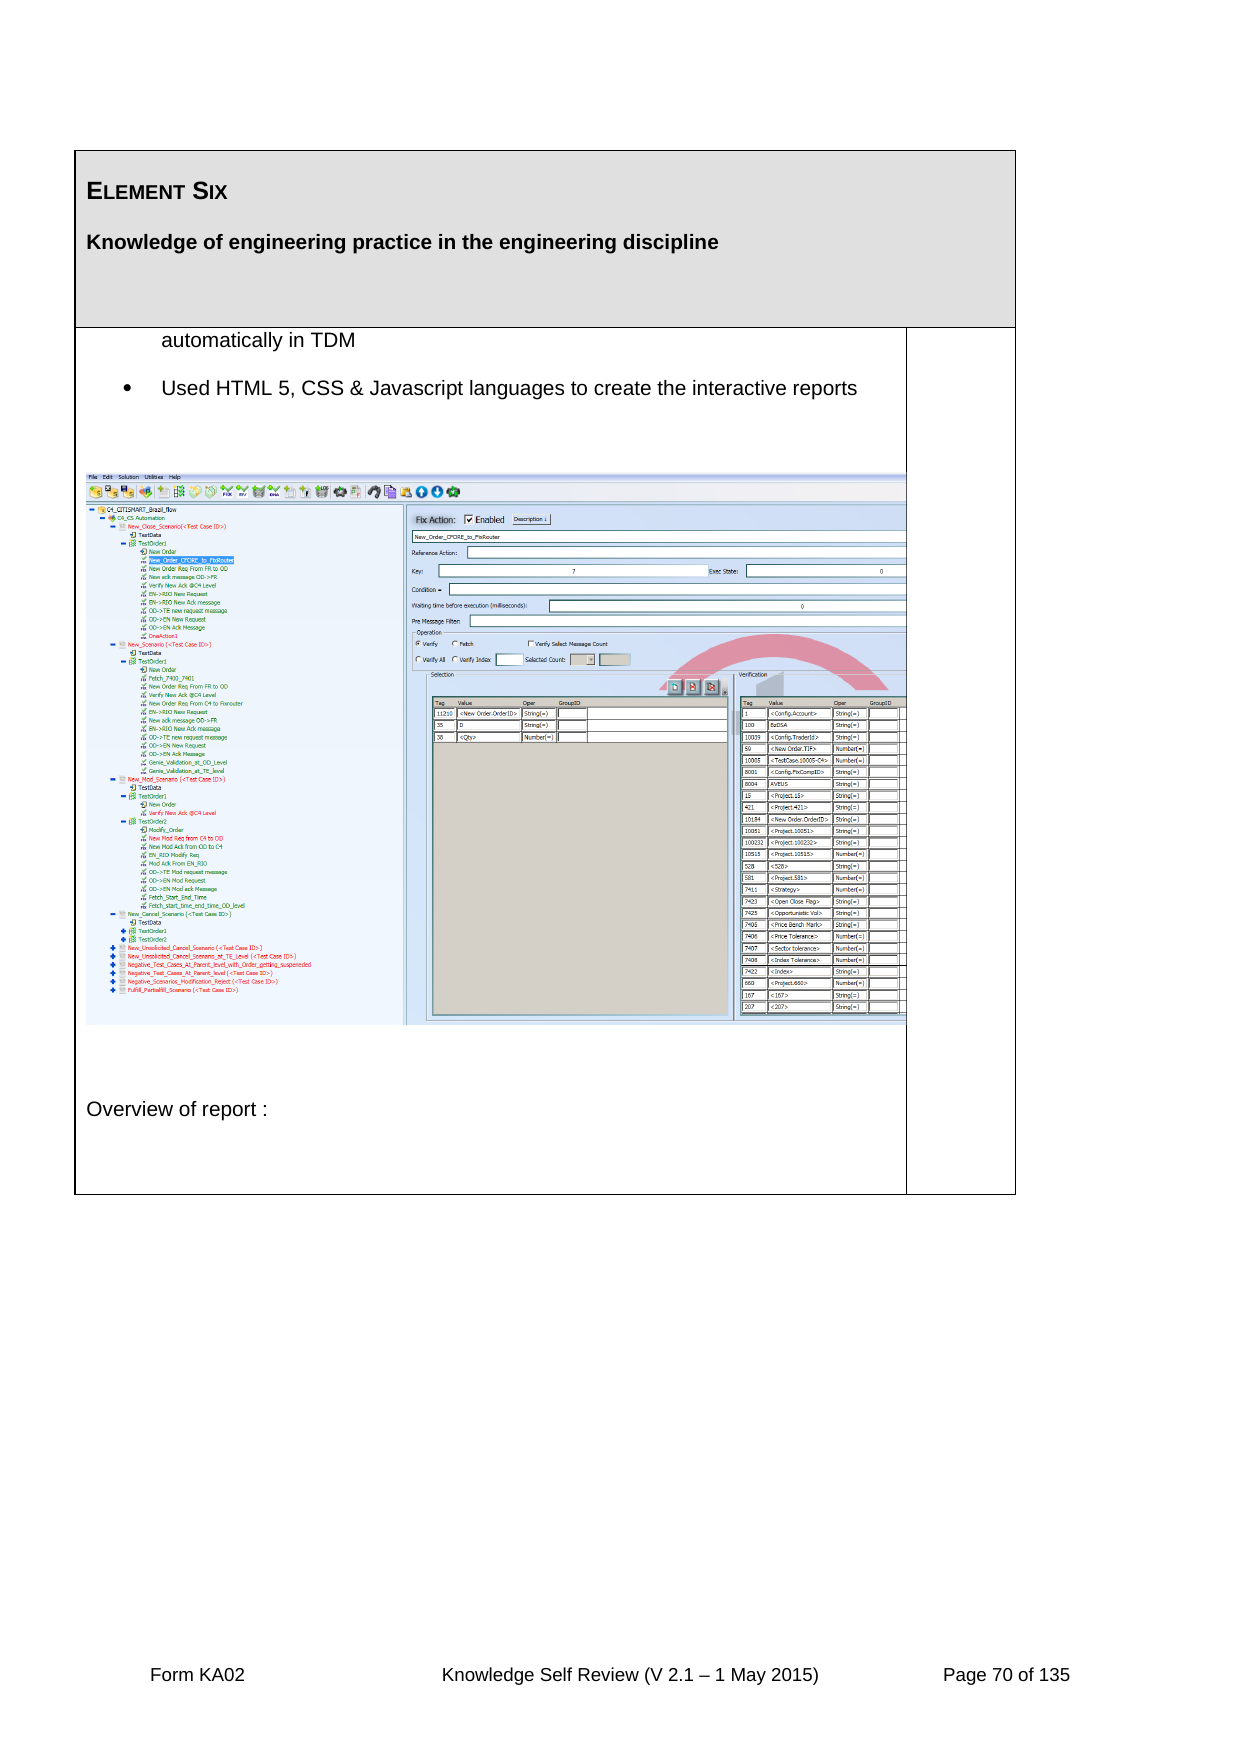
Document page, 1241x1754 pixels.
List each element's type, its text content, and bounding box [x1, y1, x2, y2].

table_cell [907, 328, 1015, 1194]
table_header Element Six Knowledge of engineering practice in the engineering discipline [76, 151, 1015, 327]
picture [86, 472, 907, 1025]
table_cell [76, 328, 906, 1194]
